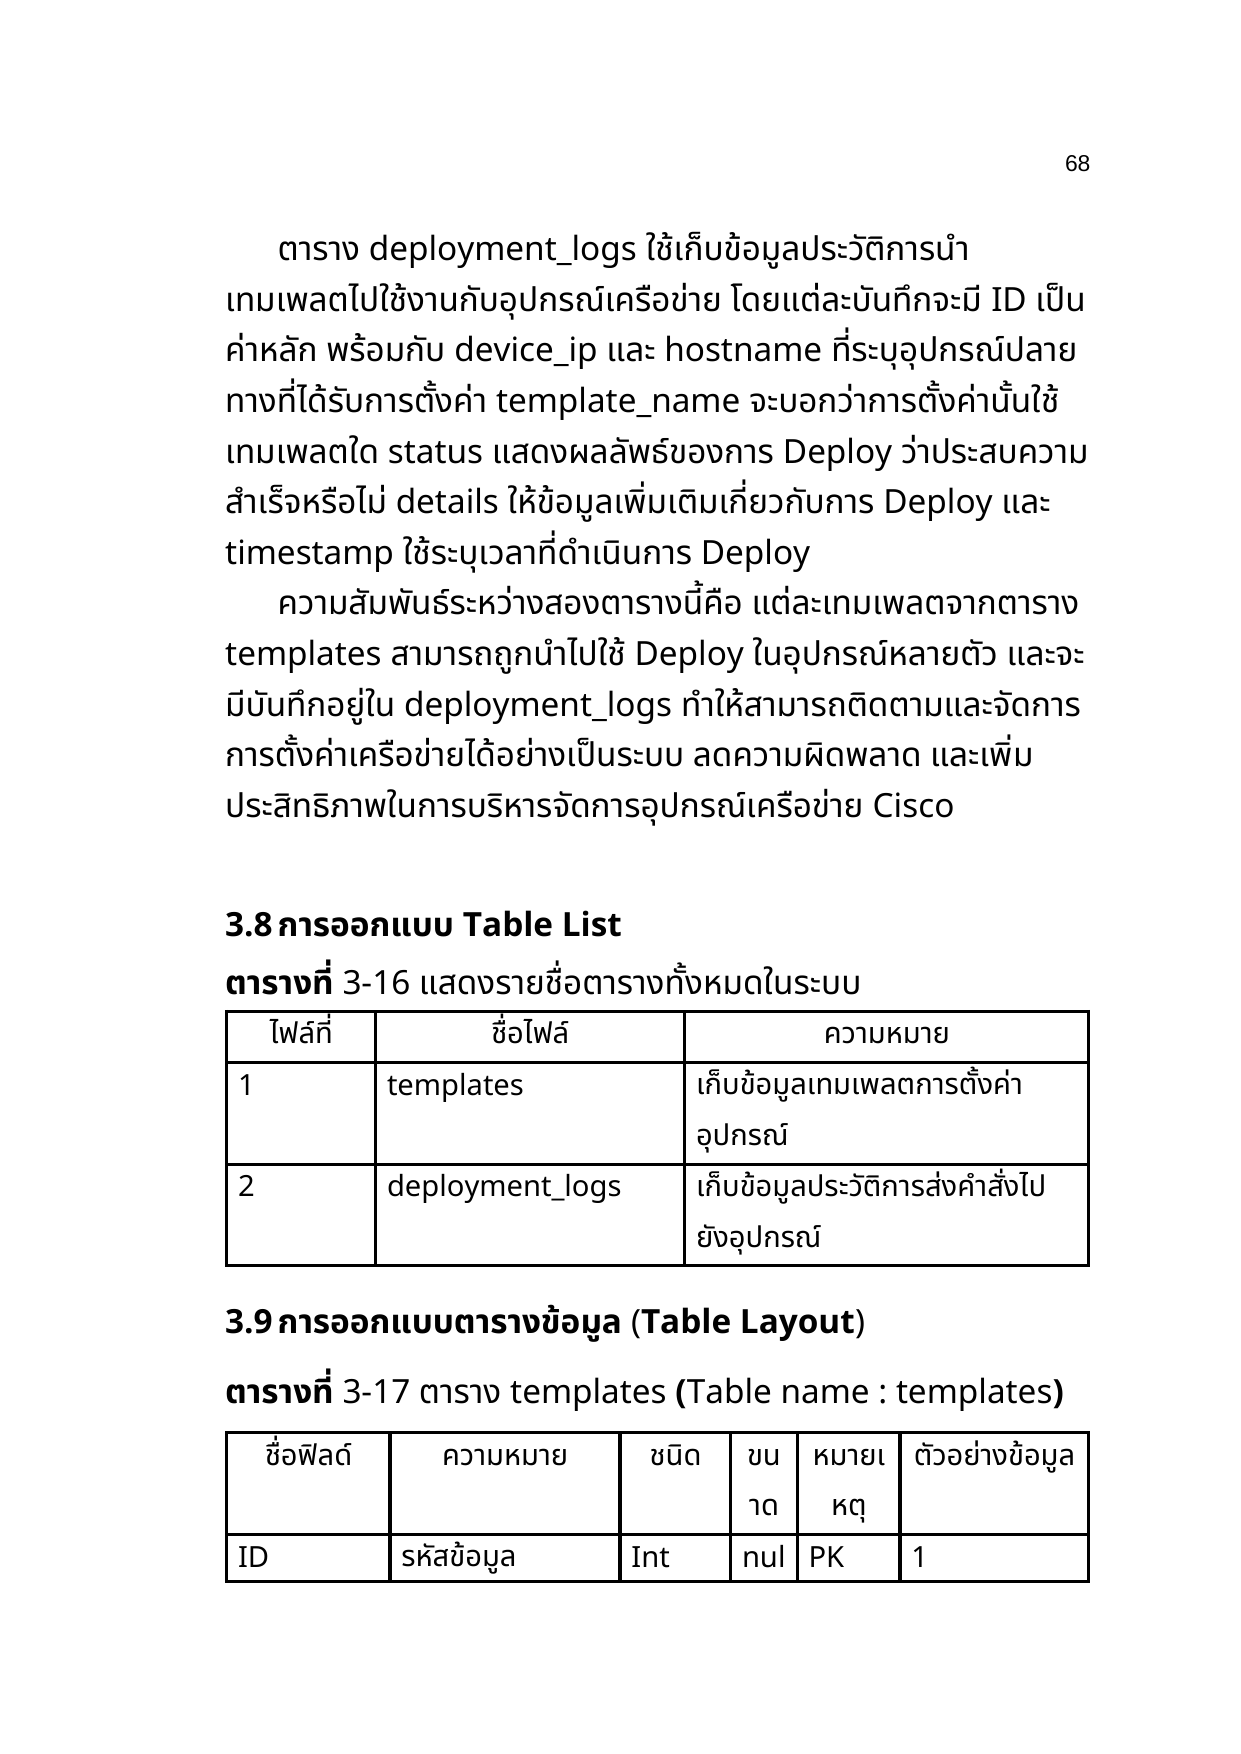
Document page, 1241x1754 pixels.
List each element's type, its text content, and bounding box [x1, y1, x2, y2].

table_cell เก็บข้อมูลประวัติการส่งคำสั่งไปยังอุปกรณ์ [686, 1166, 1087, 1264]
text ตาราง deployment_logs ใช้เก็บข้อมูลประวัติการนำเทมเพลตไปใช้งานกับอุปกรณ์เครือข่าย โดยแต่ละบันทึกจะมี ID เป็นค่าหลัก พร้อมกับ device_ip และ hostname ที่ระบุอุปกรณ์ปลายทางที่ได้รับการตั้งค่า template_name จะบอกว่าการตั้งค่านั้นใช้เทมเพลตใด status แสดงผลลัพธ์ของการ Deploy ว่าประสบความสำเร็จหรือไม่ details ให้ข้อมูลเพิ่มเติมเกี่ยวกับการ Deploy และ timestamp ใช้ระบุเวลาที่ดำเนินการ Deploy [225, 225, 1090, 579]
table_header ไฟล์ที่ [228, 1013, 374, 1061]
table_cell deployment_logs [377, 1166, 683, 1264]
table_cell ID [228, 1536, 388, 1580]
table_cell 2 [228, 1166, 374, 1264]
table_cell PK [799, 1536, 898, 1580]
table_cell 1 [902, 1536, 1087, 1580]
table_cell 1 [228, 1064, 374, 1162]
subtitle การออกแบบตารางข้อมูล (Table Layout) [225, 1297, 1090, 1348]
table_cell รหัสข้อมูลเทมเพลต [392, 1536, 618, 1580]
table_header ความหมาย [392, 1434, 618, 1533]
text ความสัมพันธ์ระหว่างสองตารางนี้คือ แต่ละเทมเพลตจากตาราง templates สามารถถูกนำไปใช้ Deploy ในอุปกรณ์หลายตัว และจะมีบันทึกอยู่ใน deployment_logs ทำให้สามารถติดตามและจัดการการตั้งค่าเครือข่ายได้อย่างเป็นระบบ ลดความผิดพลาด และเพิ่มประสิทธิภาพในการบริหารจัดการอุปกรณ์เครือข่าย Cisco [225, 579, 1090, 832]
table_cell Int [622, 1536, 729, 1580]
table_header ชื่อฟิลด์ [228, 1434, 388, 1533]
table_header ขนาด [732, 1434, 796, 1533]
table_header ตัวอย่างข้อมูล [902, 1434, 1087, 1533]
table_header หมายเหตุ [799, 1434, 898, 1533]
text ตารางที่ 3-16 แสดงรายชื่อตารางทั้งหมดในระบบ [225, 959, 1090, 1010]
text ตารางที่ 3-17 ตาราง templates (Table name : templates) [225, 1368, 1090, 1419]
table_header ชื่อไฟล์ [377, 1013, 683, 1061]
table_cell เก็บข้อมูลเทมเพลตการตั้งค่าอุปกรณ์ [686, 1064, 1087, 1162]
subtitle การออกแบบ Table List [225, 901, 1090, 952]
table_cell null [732, 1536, 796, 1580]
table_header ความหมาย [686, 1013, 1087, 1061]
table_header ชนิด [622, 1434, 729, 1533]
table_cell templates [377, 1064, 683, 1162]
